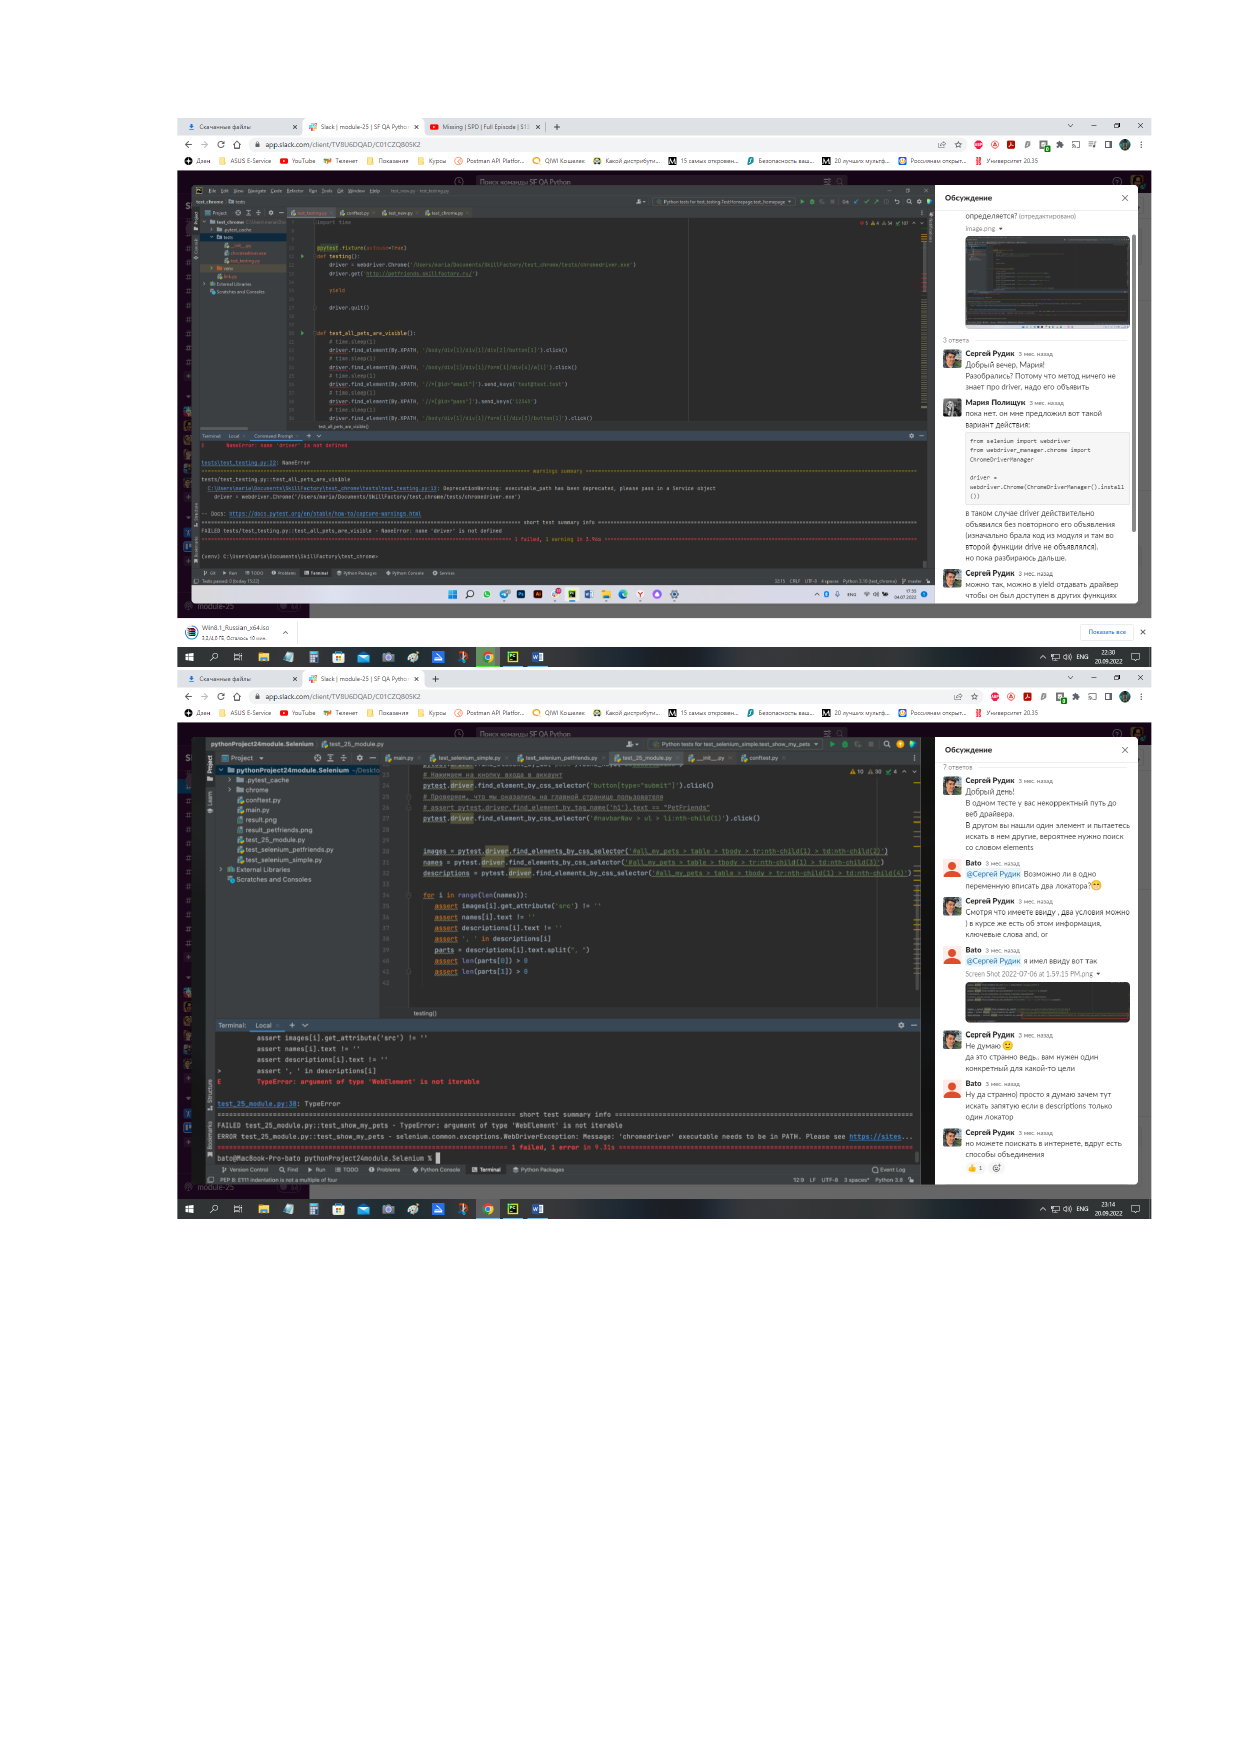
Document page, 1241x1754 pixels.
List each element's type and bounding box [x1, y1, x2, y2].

picture [177, 670, 1152, 1219]
picture [177, 118, 1152, 667]
